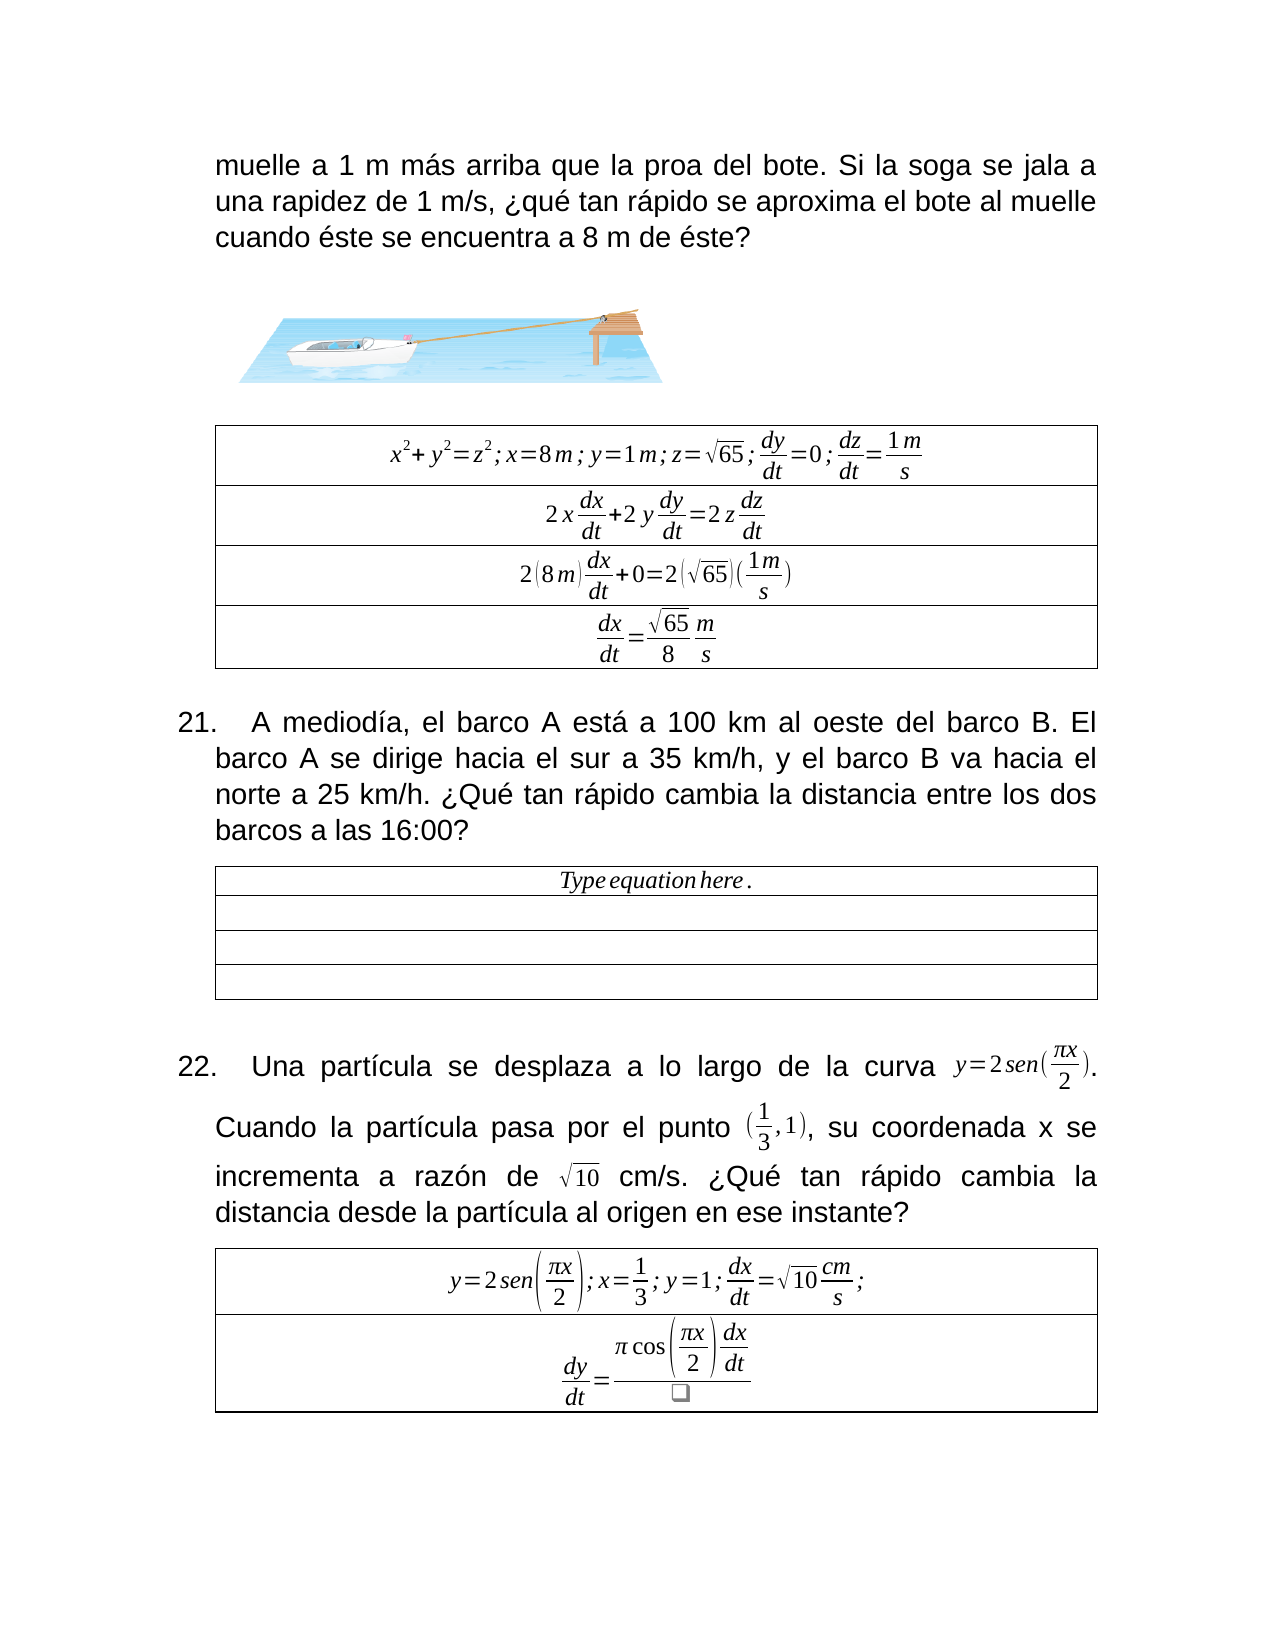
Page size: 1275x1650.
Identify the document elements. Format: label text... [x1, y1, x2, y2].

table_cell [216, 486, 1097, 545]
table_header [216, 867, 1097, 895]
table_cell [216, 606, 1097, 667]
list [177, 148, 1098, 253]
table_header [216, 1249, 1097, 1314]
table_cell [216, 546, 1097, 605]
list Una partícula se desplaza a lo largo de la curva . Cuando la partícula pasa por el punto , su coordenada x se incrementa a razón de cm/s. ¿Qué tan rápido cambia la distancia desde la partícula al origen en ese instante? [177, 1036, 1098, 1229]
table_cell [216, 965, 1097, 999]
table_cell [216, 896, 1097, 929]
table_cell [216, 1315, 1097, 1411]
list A mediodía, el barco A está a 100 km al oeste del barco B. El barco A se dirige hacia el sur a 35 km/h, y el barco B va hacia el norte a 25 km/h. ¿Qué tan rápido cambia la distancia entre los dos barcos a las 16:00? [177, 705, 1098, 847]
table_header [216, 426, 1097, 485]
table_cell [216, 931, 1097, 964]
picture [214, 292, 691, 407]
